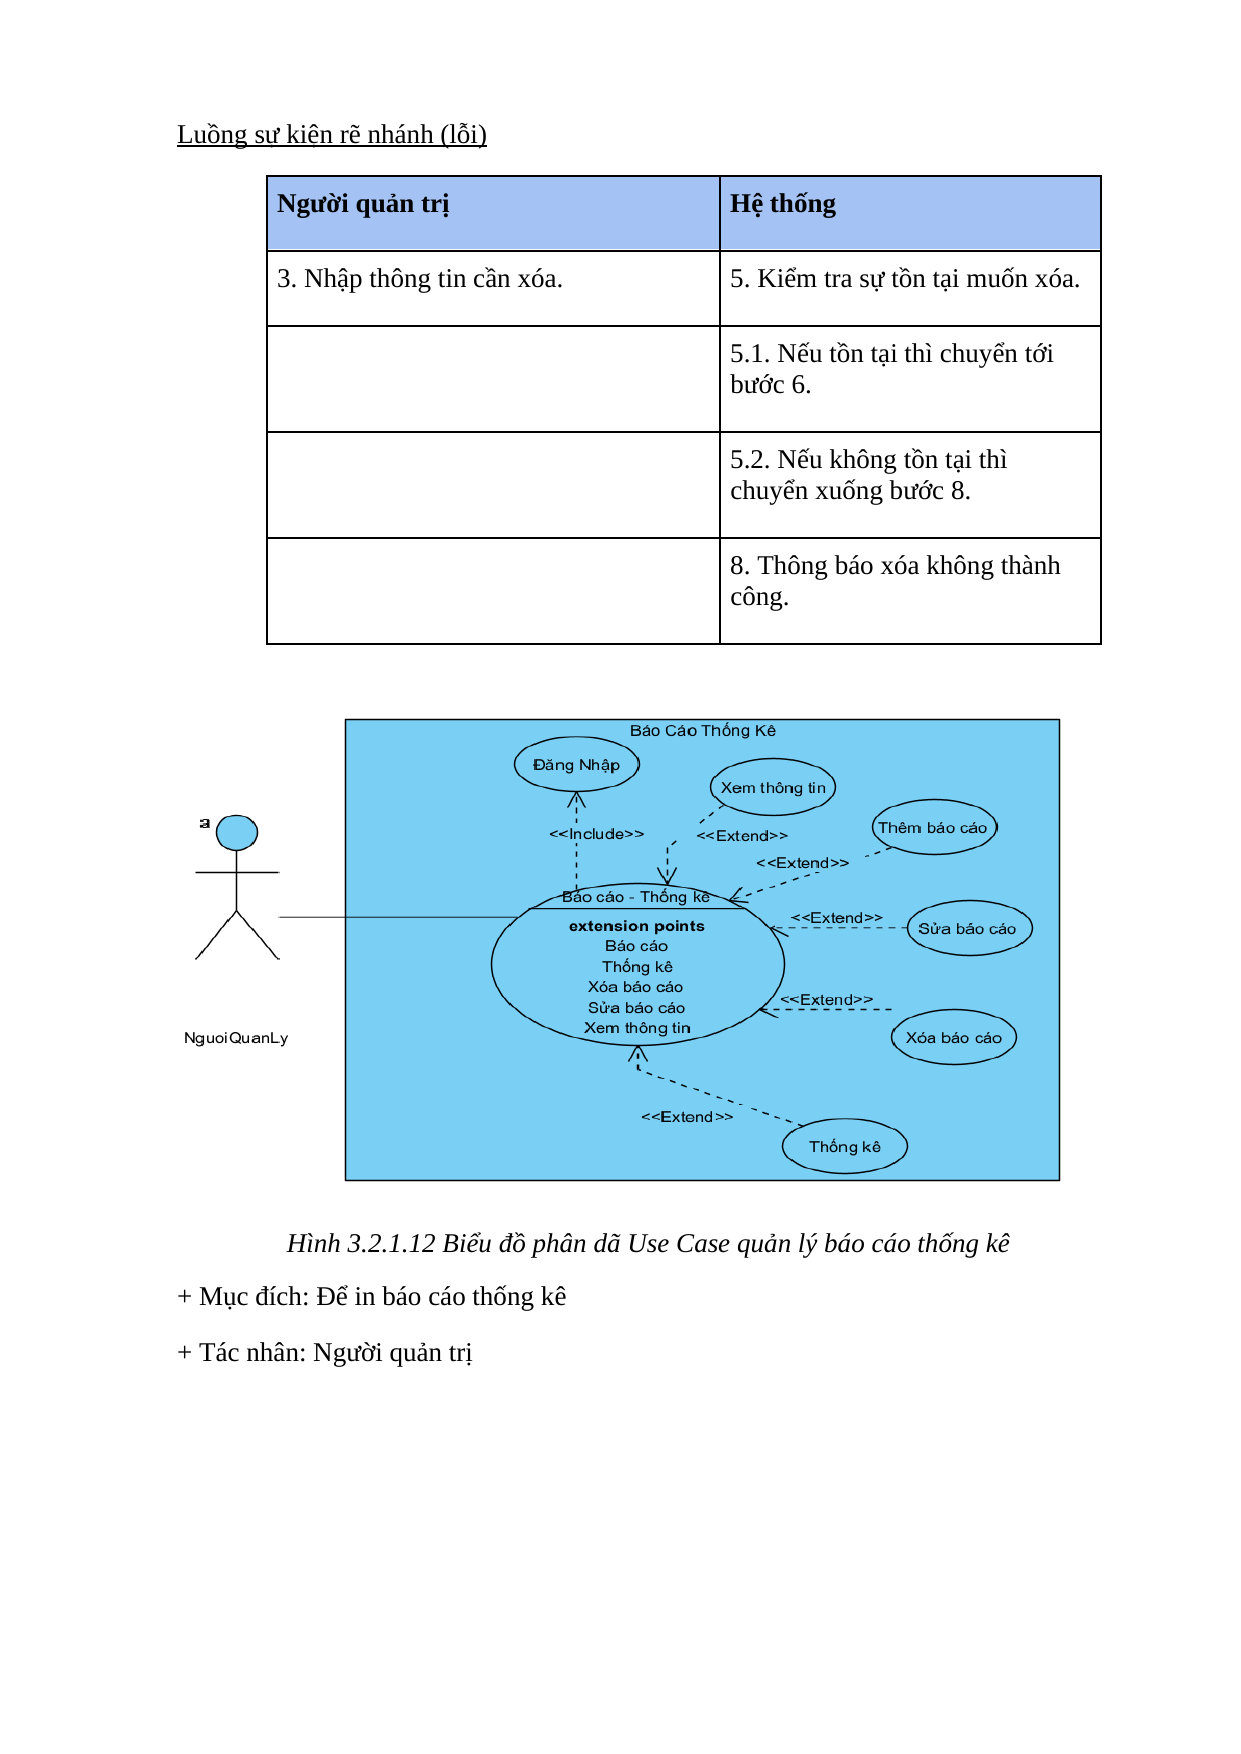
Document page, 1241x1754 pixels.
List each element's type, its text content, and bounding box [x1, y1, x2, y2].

text Luồng sự kiện rẽ nhánh (lỗi) [177, 118, 1122, 149]
table_header Người quản trị [268, 177, 719, 249]
table_cell [268, 433, 719, 537]
table_cell 5.2. Nếu không tồn tại thì chuyển xuống bước 8. [721, 433, 1100, 537]
table_cell [268, 539, 719, 643]
picture [177, 716, 1074, 1199]
text + Mục đích: Để in báo cáo thống kê [177, 1279, 1122, 1311]
text + Tác nhân: Người quản trị [177, 1336, 1122, 1367]
text Hình 3.2.1.12 Biểu đồ phân dã Use Case quản lý báo cáo thống kê [177, 1227, 1122, 1258]
table_cell 3. Nhập thông tin cần xóa. [268, 252, 719, 324]
table_cell [268, 327, 719, 431]
table_cell 5. Kiểm tra sự tồn tại muốn xóa. [721, 252, 1100, 324]
table_cell 8. Thông báo xóa không thành công. [721, 539, 1100, 643]
table_cell 5.1. Nếu tồn tại thì chuyển tới bước 6. [721, 327, 1100, 431]
table_header Hệ thống [721, 177, 1100, 249]
